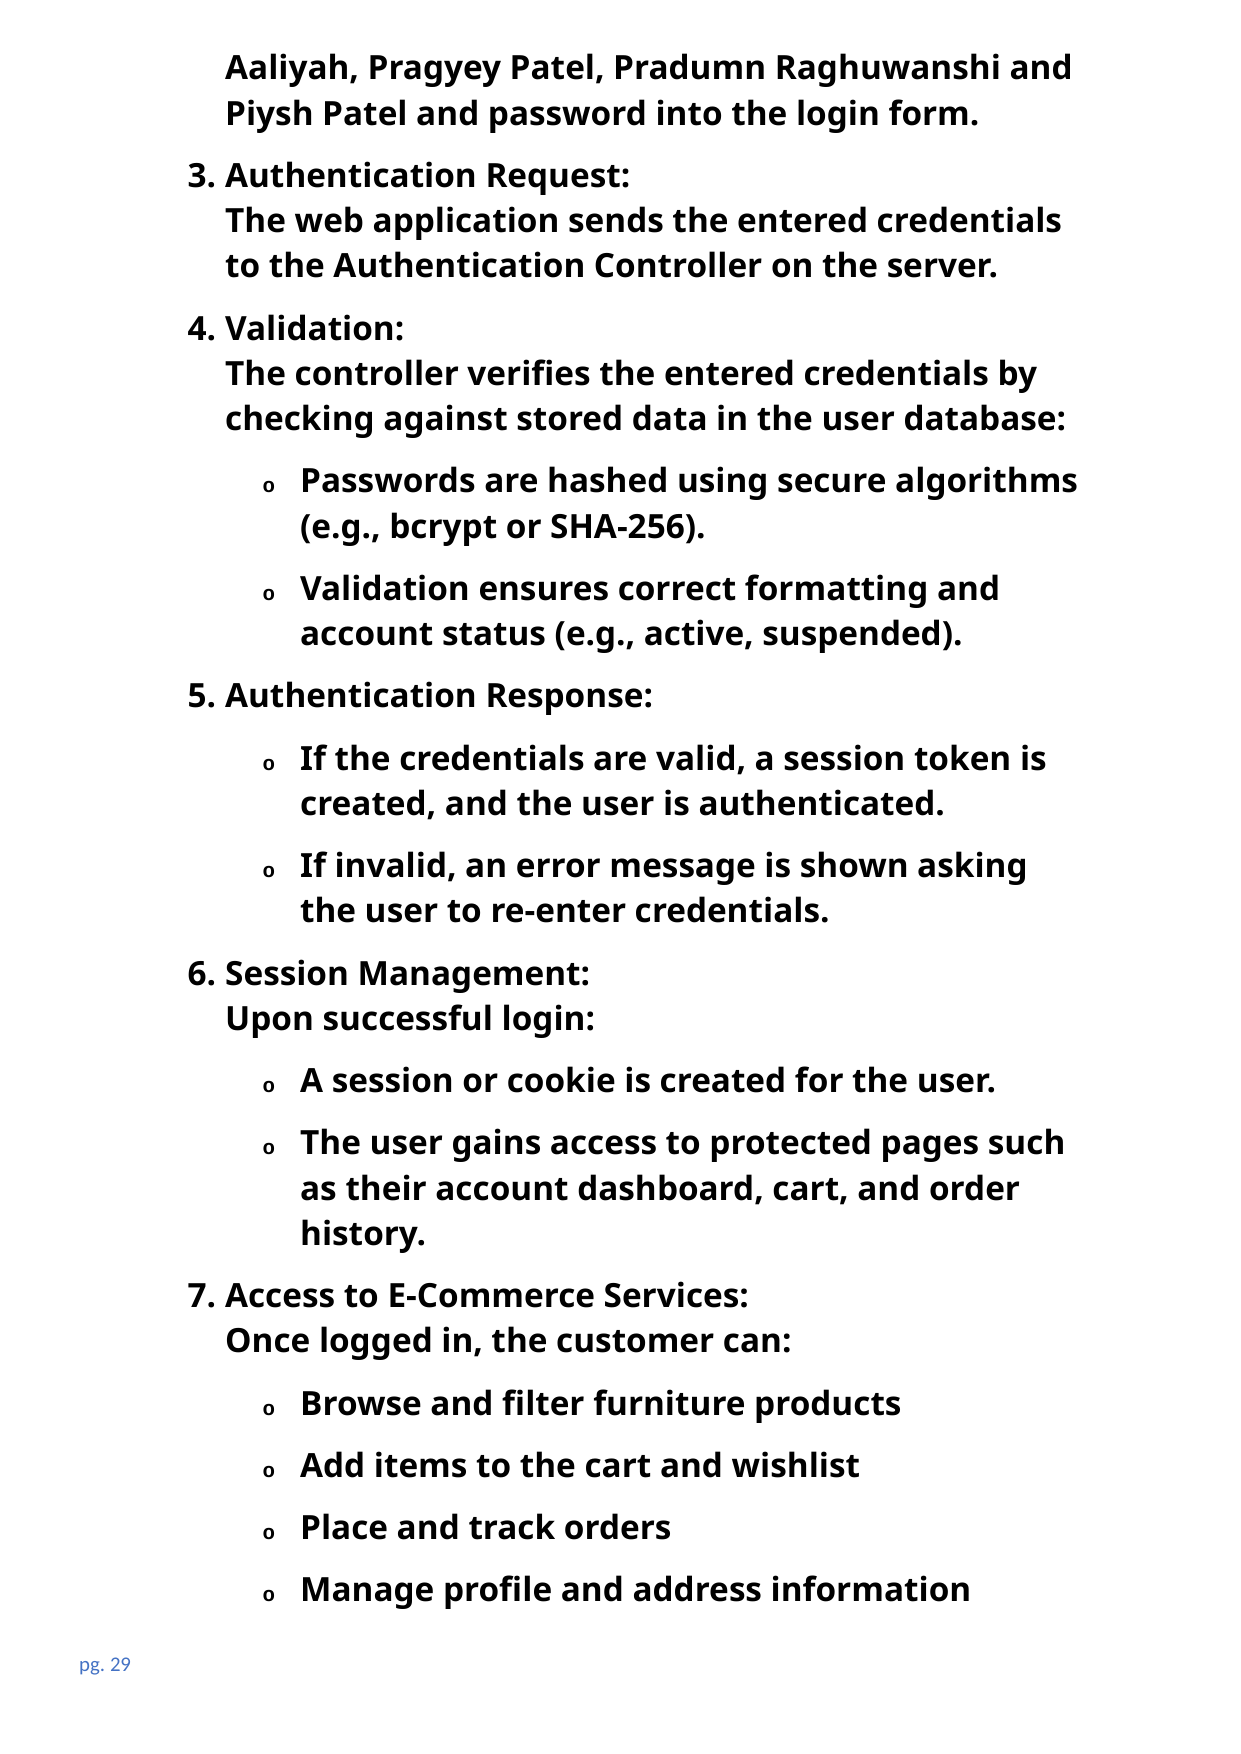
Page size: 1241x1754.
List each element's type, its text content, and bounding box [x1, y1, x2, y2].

list Manage profile and address information [262, 1566, 1090, 1611]
list Session Management: Upon successful login: [187, 949, 1090, 1040]
list The user gains access to protected pages such as their account dashboard, cart, and order history. [262, 1119, 1090, 1255]
list Authentication Response: [187, 672, 1090, 718]
list Validation ensures correct formatting and account status (e.g., active, suspended). [262, 565, 1090, 656]
list If invalid, an error message is shown asking the user to re-enter credentials. [262, 842, 1090, 933]
list A session or cookie is created for the user. [262, 1057, 1090, 1102]
list Browse and filter furniture products [262, 1379, 1090, 1425]
list If the credentials are valid, a session token is created, and the user is authenticated. [262, 734, 1090, 825]
list Authentication Request: The web application sends the entered credentials to the Authentication Controller on the server. [187, 151, 1090, 288]
list Validation: The controller verifies the entered credentials by checking against stored data in the user database: [187, 304, 1090, 441]
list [187, 44, 1090, 135]
list Place and track orders [262, 1503, 1090, 1549]
list Passwords are hashed using secure algorithms (e.g., bcrypt or SHA-256). [262, 457, 1090, 548]
list Access to E-Commerce Services: Once logged in, the customer can: [187, 1272, 1090, 1363]
list Add items to the cart and wishlist [262, 1441, 1090, 1487]
